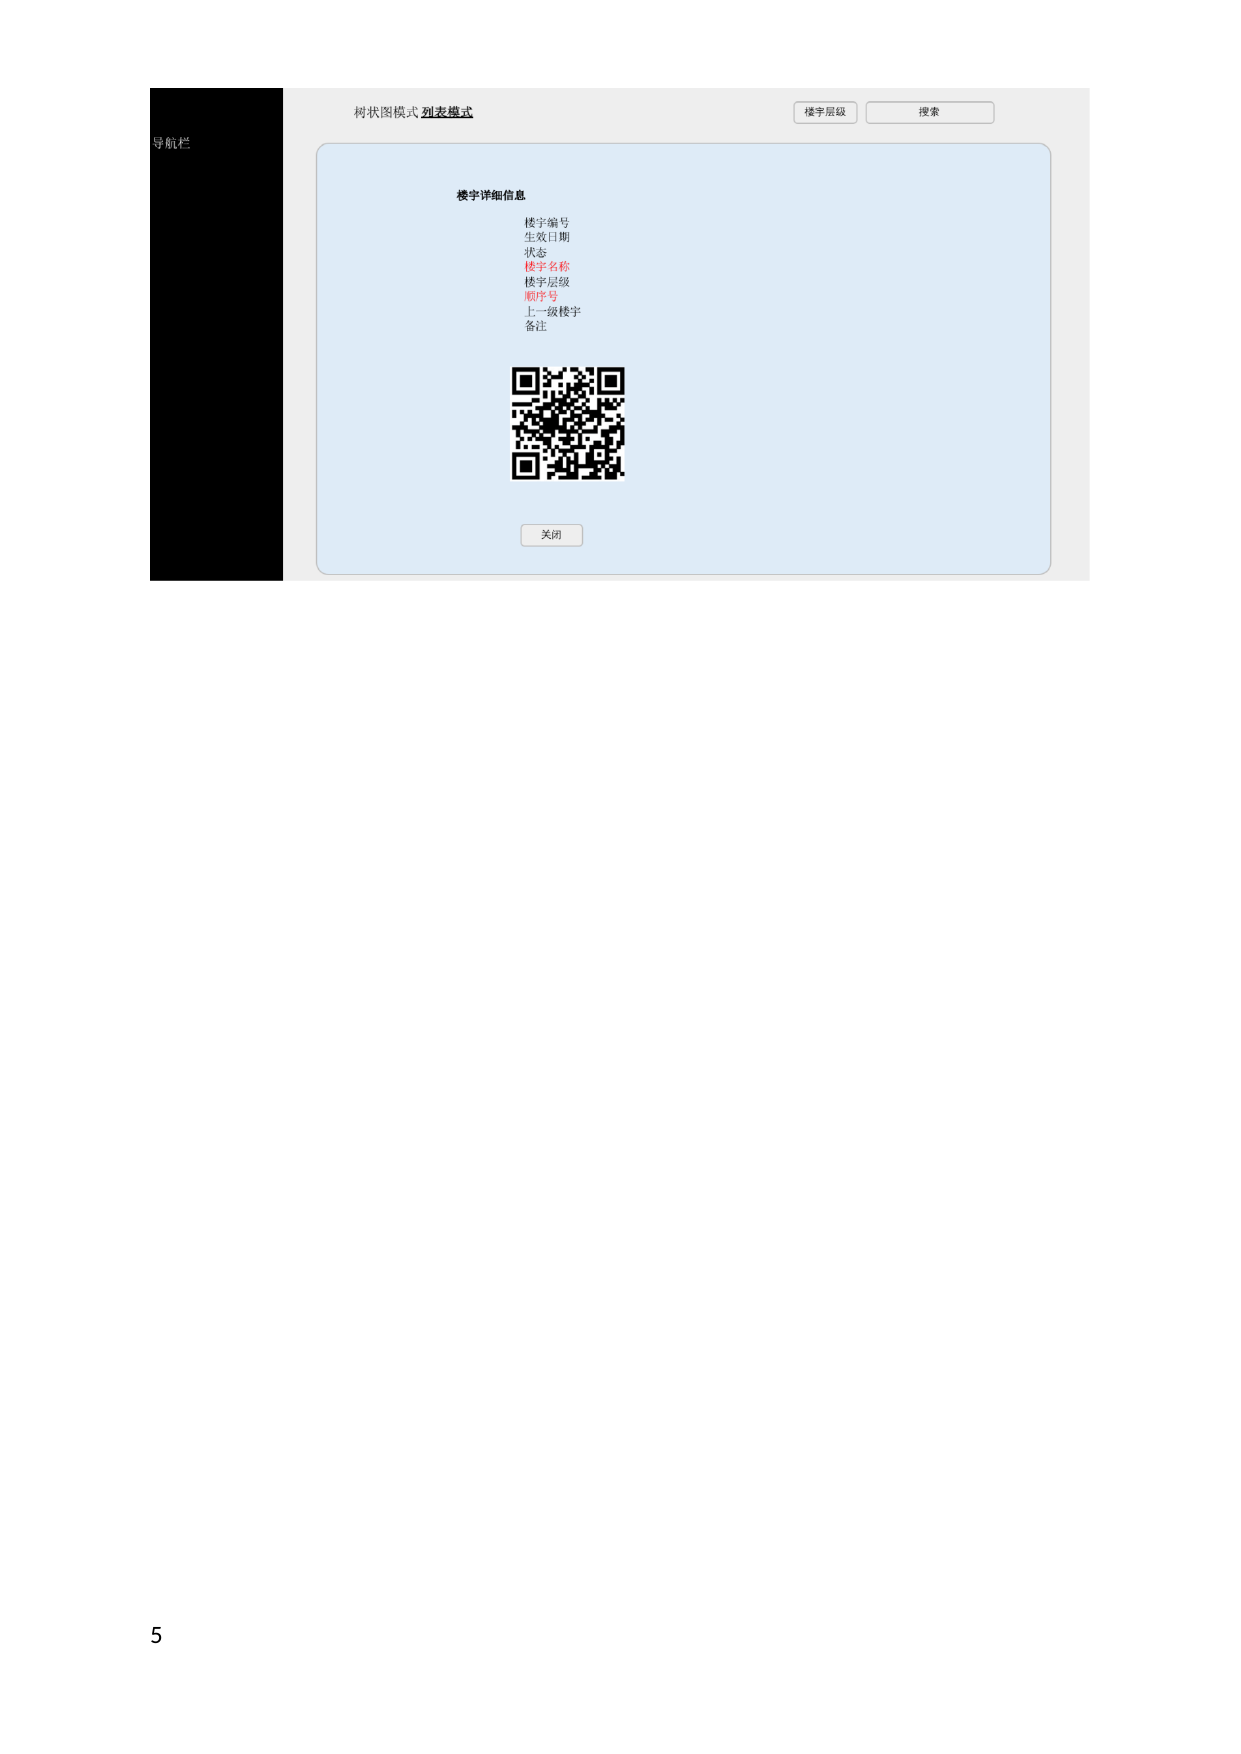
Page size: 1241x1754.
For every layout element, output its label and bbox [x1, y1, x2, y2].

picture [150, 88, 1090, 583]
